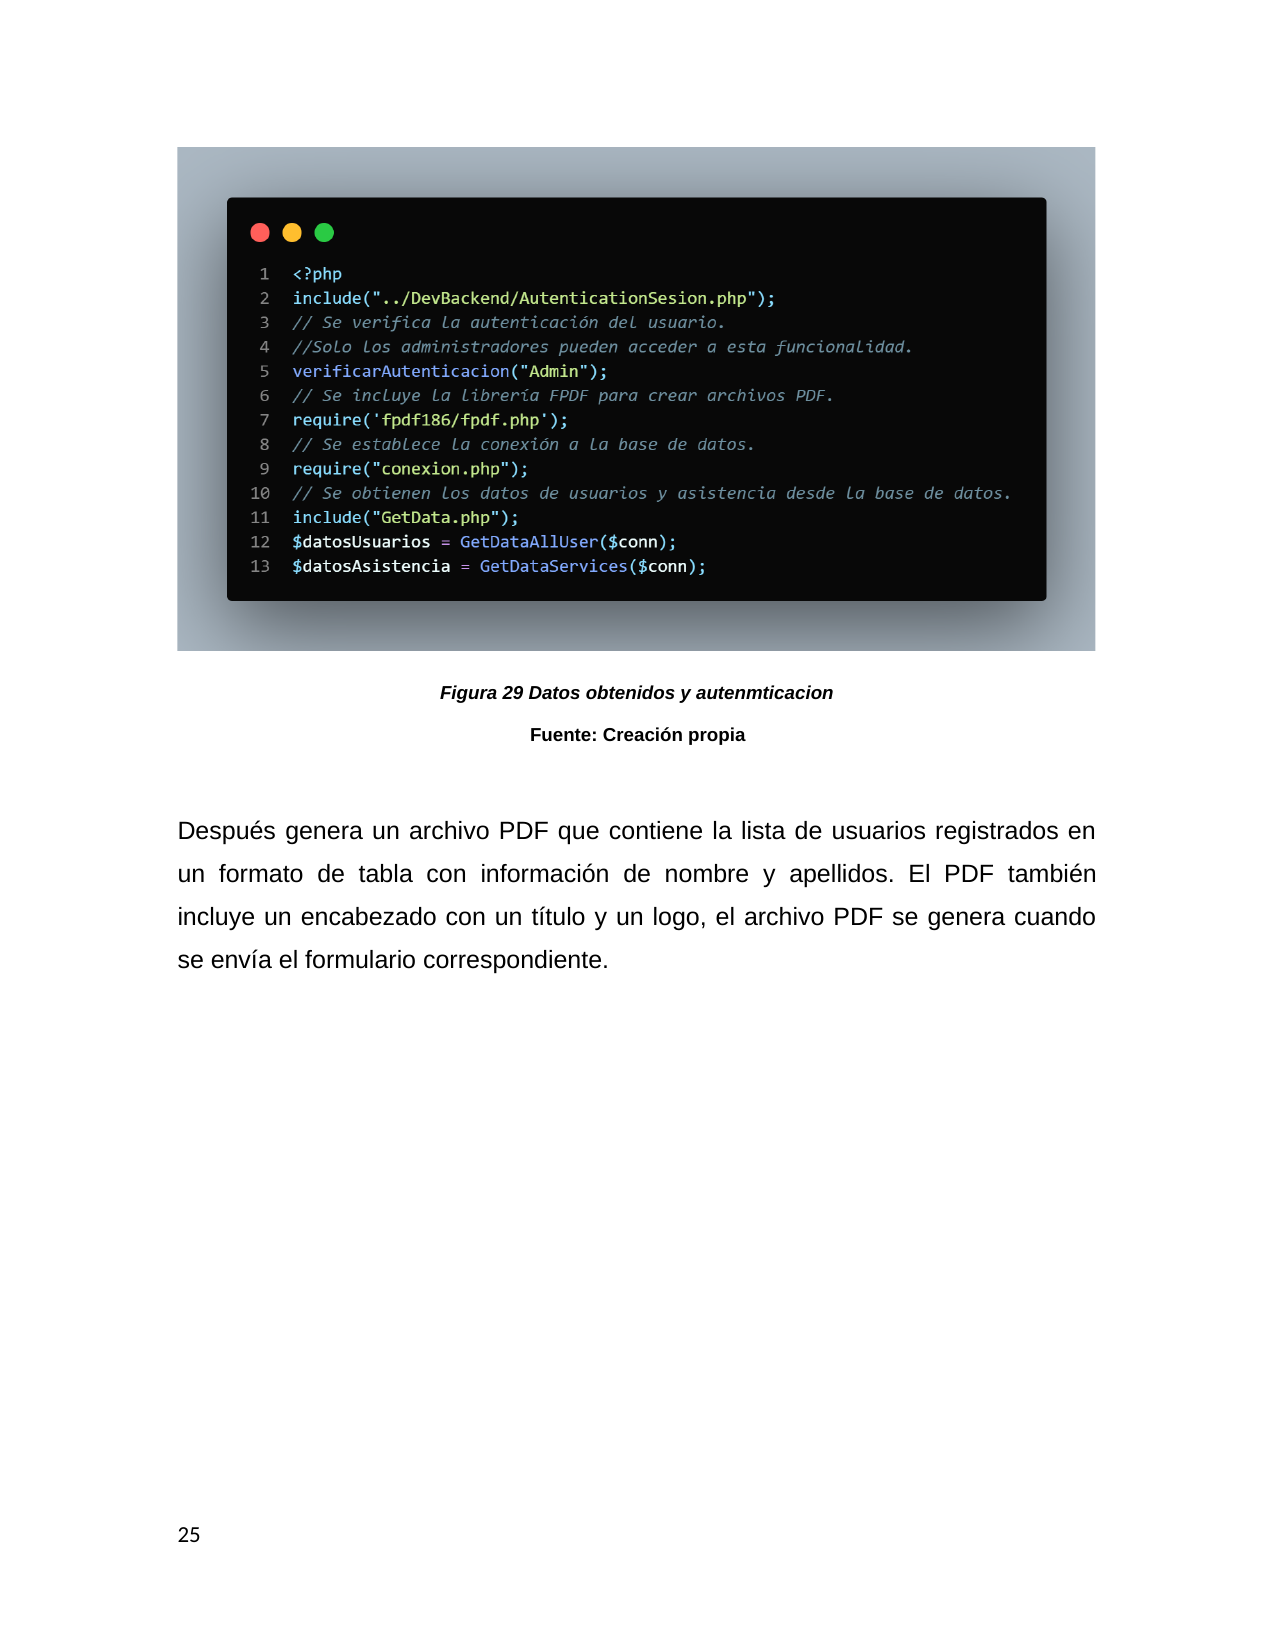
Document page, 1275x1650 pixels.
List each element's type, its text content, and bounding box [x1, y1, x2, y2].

text Fuente: Creación propia [177, 724, 1098, 746]
picture [177, 147, 1096, 651]
text Después genera un archivo PDF que contiene la lista de usuarios registrados en un formato de tabla con información de nombre y apellidos. El PDF también incluye un encabezado con un título y un logo, el archivo PDF se genera cuando se envía el formulario correspondiente. [177, 816, 1098, 974]
